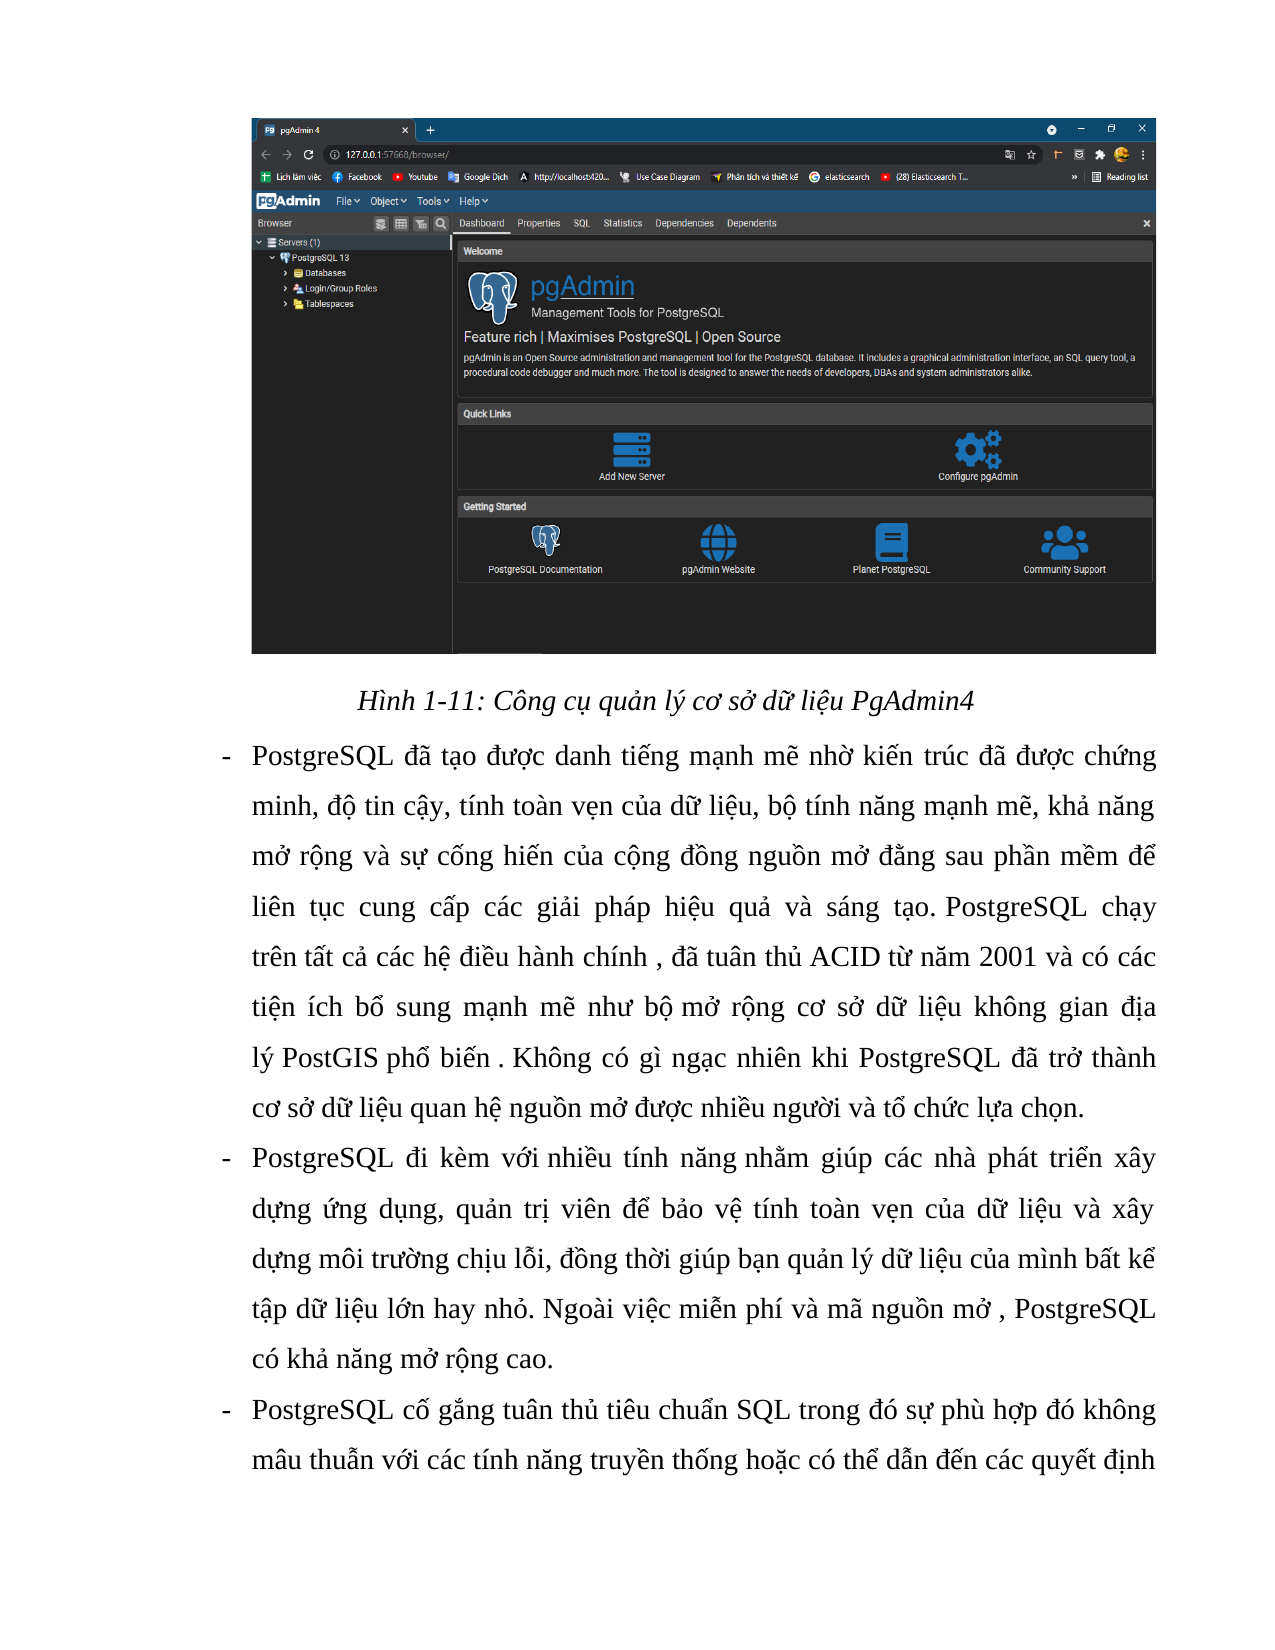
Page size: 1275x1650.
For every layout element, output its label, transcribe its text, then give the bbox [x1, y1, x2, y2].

list PostgreSQL đã tạo được danh tiếng mạnh mẽ nhờ kiến ​​trúc đã được chứng minh, độ tin cậy, tính toàn vẹn của dữ liệu, bộ tính năng mạnh mẽ, khả năng mở rộng và sự cống hiến của cộng đồng nguồn mở đằng sau phần mềm để liên tục cung cấp các giải pháp hiệu quả và sáng tạo. PostgreSQL chạy trên tất cả các hệ điều hành chính , đã tuân thủ ACID từ năm 2001 và có các tiện ích bổ sung mạnh mẽ như bộ mở rộng cơ sở dữ liệu không gian địa lý PostGIS phổ biến . Không có gì ngạc nhiên khi PostgreSQL đã trở thành cơ sở dữ liệu quan hệ nguồn mở được nhiều người và tổ chức lựa chọn. [221, 738, 1157, 1124]
picture [251, 118, 1157, 654]
list PostgreSQL đi kèm với nhiều tính năng nhằm giúp các nhà phát triển xây dựng ứng dụng, quản trị viên để bảo vệ tính toàn vẹn của dữ liệu và xây dựng môi trường chịu lỗi, đồng thời giúp bạn quản lý dữ liệu của mình bất kể tập dữ liệu lớn hay nhỏ. Ngoài việc miễn phí và mã nguồn mở , PostgreSQL có khả năng mở rộng cao. [221, 1140, 1157, 1375]
text Hình 1-: Công cụ quản lý cơ sở dữ liệu PgAdmin4 [177, 683, 1157, 717]
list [221, 1392, 1157, 1476]
